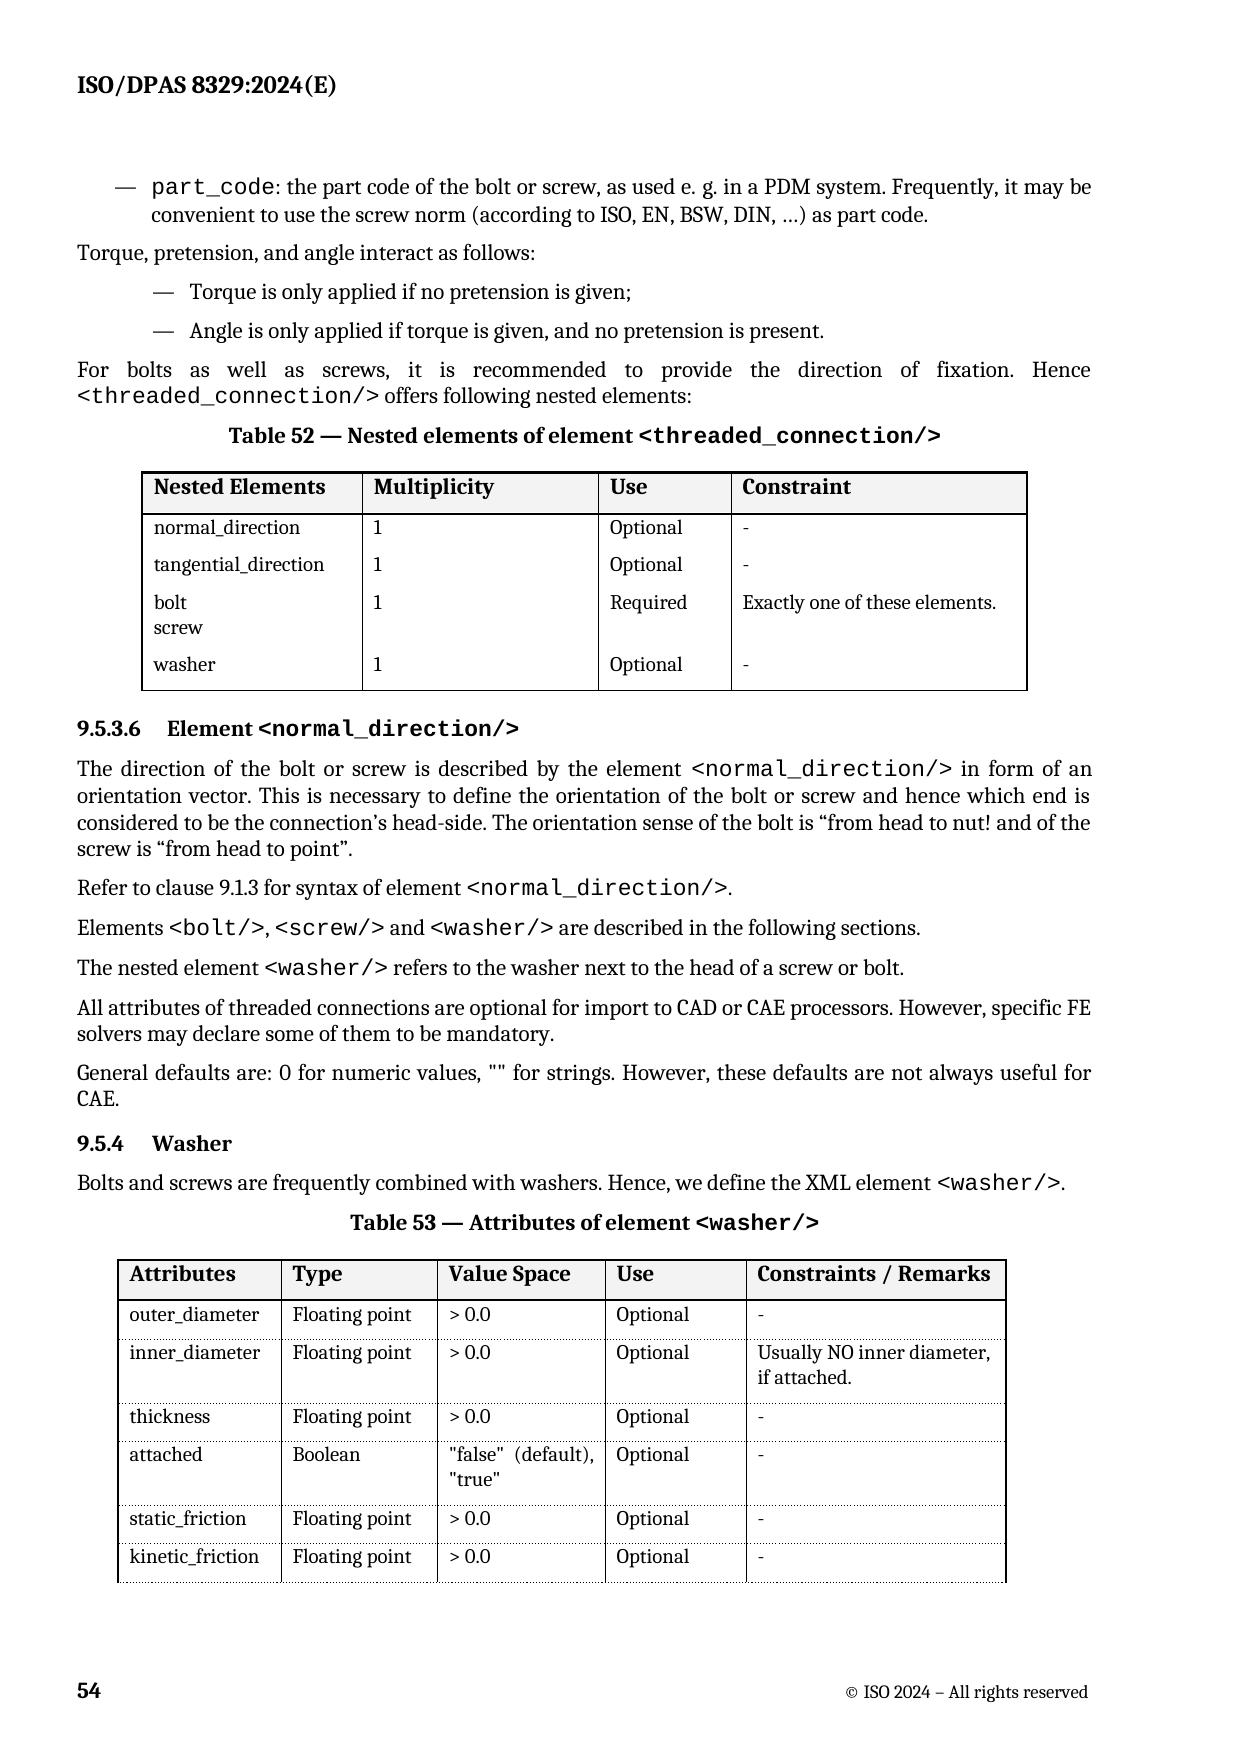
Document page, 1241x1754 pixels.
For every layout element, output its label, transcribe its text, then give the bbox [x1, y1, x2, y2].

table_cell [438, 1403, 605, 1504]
list Torque is only applied if no pretension is given; [152, 279, 1092, 305]
text The direction of the bolt or screw is described by the element <normal_direction/> in form of an orientation vector. This is necessary to define the orientation of the bolt or screw and hence which end is considered to be the connection’s head-side. The orientation sense of the bolt is “from head to nut! and of the screw is “from head to point”. [77, 756, 1092, 862]
text For bolts as well as screws, it is recommended to provide the direction of fixation. Hence <threaded_connection/> offers following nested elements: [77, 357, 1092, 411]
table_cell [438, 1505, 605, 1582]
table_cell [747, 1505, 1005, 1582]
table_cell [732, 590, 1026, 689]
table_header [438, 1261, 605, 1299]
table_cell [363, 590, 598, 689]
list part_code: the part code of the bolt or screw, as used e. g. in a PDM system. Frequently, it may be convenient to use the screw norm (according to ISO, EN, BSW, DIN, …) as part code. [114, 174, 1092, 228]
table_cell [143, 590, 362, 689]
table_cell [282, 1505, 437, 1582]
subtitle Washer [77, 1131, 1092, 1158]
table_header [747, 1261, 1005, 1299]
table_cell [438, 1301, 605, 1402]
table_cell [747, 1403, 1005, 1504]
subtitle Element <normal_direction/> [77, 716, 1092, 743]
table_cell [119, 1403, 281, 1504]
text General defaults are: 0 for numeric values, "" for strings. However, these defaults are not always useful for CAE. [77, 1060, 1092, 1112]
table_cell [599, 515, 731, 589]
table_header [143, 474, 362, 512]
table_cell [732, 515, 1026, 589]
text All attributes of threaded connections are optional for import to CAD or CAE processors. However, specific FE solvers may declare some of them to be mandatory. [77, 994, 1092, 1047]
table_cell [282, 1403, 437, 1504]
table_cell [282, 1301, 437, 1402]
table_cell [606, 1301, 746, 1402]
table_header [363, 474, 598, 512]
text Torque, pretension, and angle interact as follows: [77, 240, 1092, 267]
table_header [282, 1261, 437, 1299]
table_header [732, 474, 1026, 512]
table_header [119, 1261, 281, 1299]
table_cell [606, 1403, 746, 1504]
text Table 53 — Attributes of element <washer/> [77, 1210, 1092, 1238]
text Refer to clause 9.1.3 for syntax of element <normal_direction/>. [77, 874, 1092, 902]
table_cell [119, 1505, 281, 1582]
text Table 52 — Nested elements of element <threaded_connection/> [77, 423, 1092, 451]
text Bolts and screws are frequently combined with washers. Hence, we define the XML element <washer/>. [77, 1170, 1092, 1198]
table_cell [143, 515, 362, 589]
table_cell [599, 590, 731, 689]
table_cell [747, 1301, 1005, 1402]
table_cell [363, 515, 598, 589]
text Elements <bolt/>, <screw/> and <washer/> are described in the following sections. [77, 914, 1092, 942]
text The nested element <washer/> refers to the washer next to the head of a screw or bolt. [77, 954, 1092, 982]
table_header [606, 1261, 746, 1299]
list Angle is only applied if torque is given, and no pretension is present. [152, 318, 1092, 344]
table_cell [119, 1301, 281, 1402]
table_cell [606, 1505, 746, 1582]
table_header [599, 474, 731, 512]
